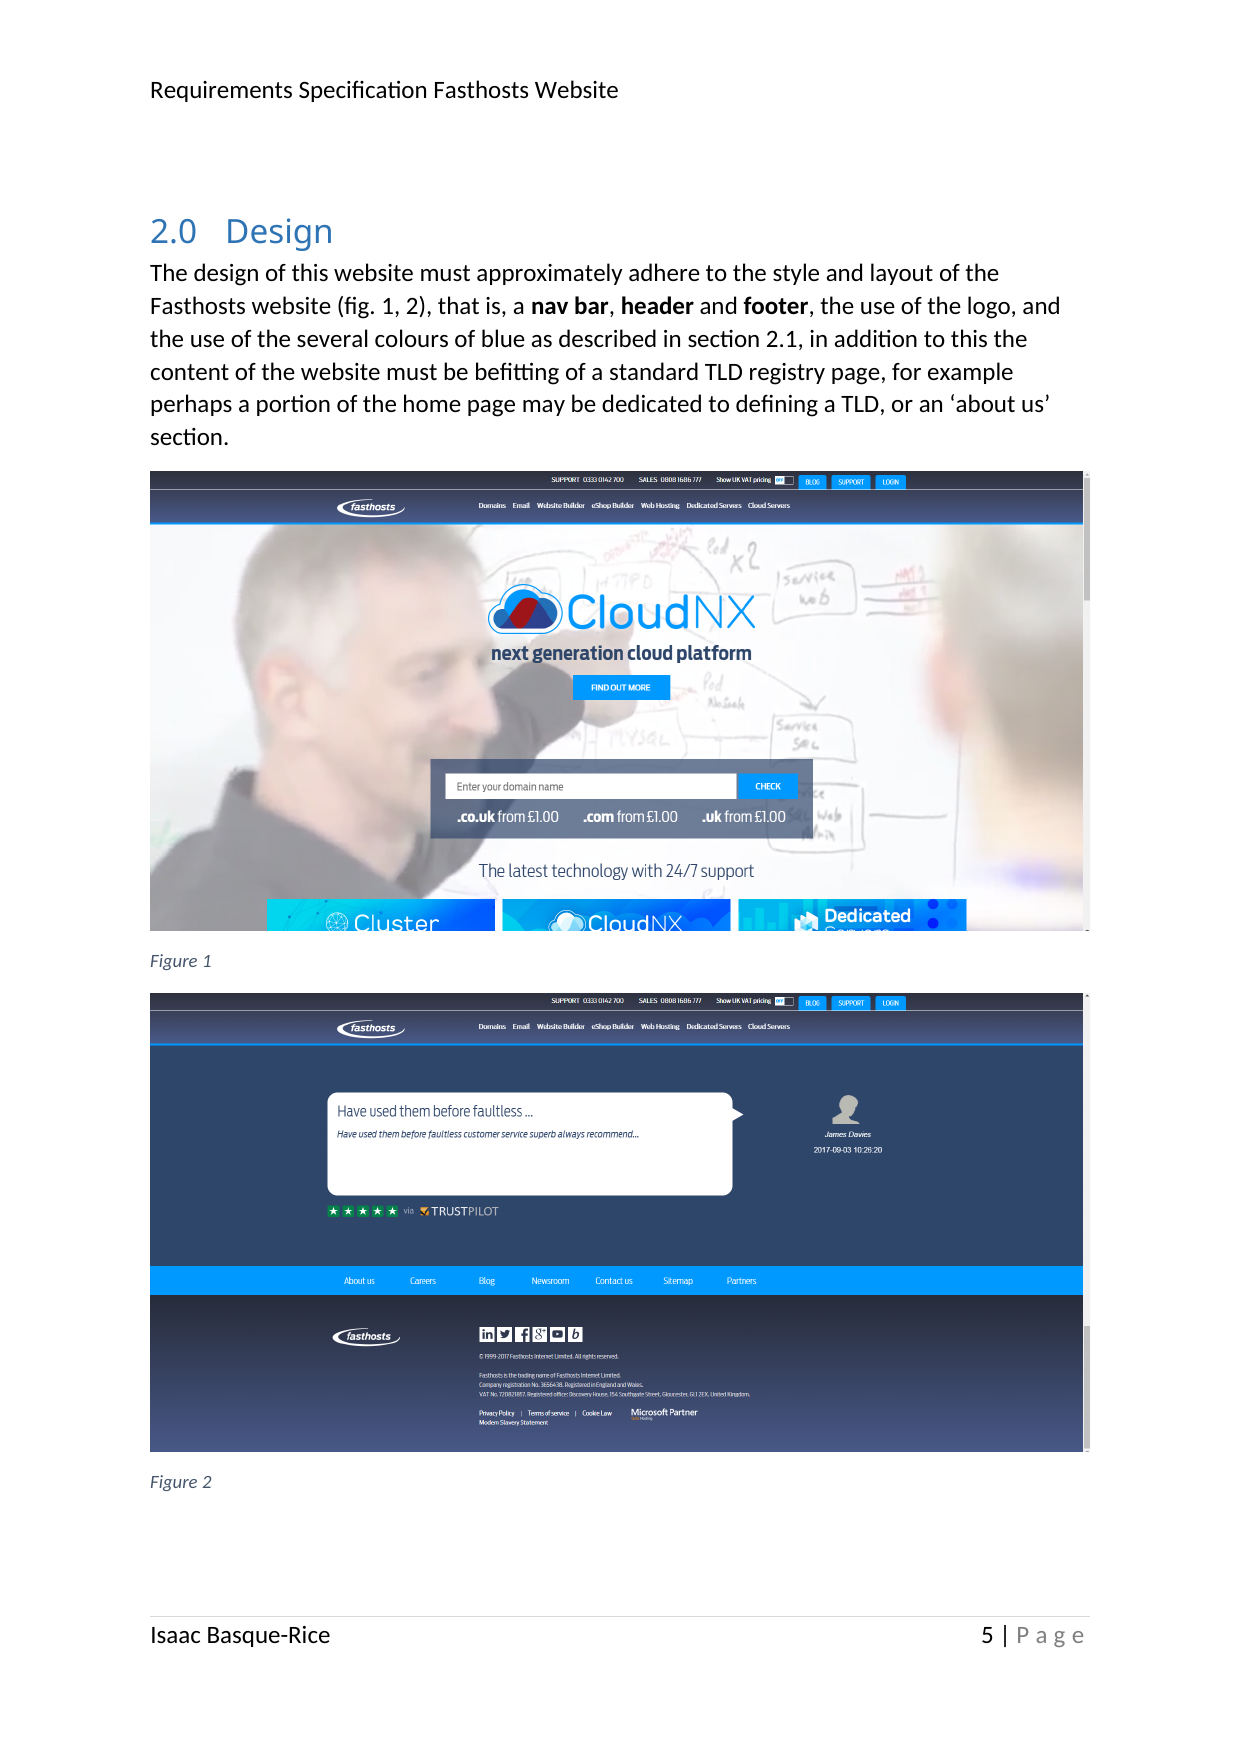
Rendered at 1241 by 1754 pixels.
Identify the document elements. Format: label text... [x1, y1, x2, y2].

picture [756, 909, 763, 929]
picture [150, 993, 1091, 1452]
text Figure 1 [150, 949, 1090, 972]
picture [780, 904, 787, 928]
subtitle Design [150, 208, 1090, 253]
picture [150, 471, 1091, 931]
text The design of this website must approximately adhere to the style and layout of the Fasthosts website (fig. 1, 2), that is, a nav bar, header and footer, the use of the logo, and the use of the several colours of blue as described in section 2.1, in addition to this the content of the website must be befitting of a standard TLD registry page, for example perhaps a portion of the home page may be dedicated to defining a TLD, or an ‘about us’ section. [150, 257, 1090, 452]
picture [745, 919, 751, 929]
picture [768, 923, 775, 929]
text Figure 2 [150, 1470, 1090, 1493]
